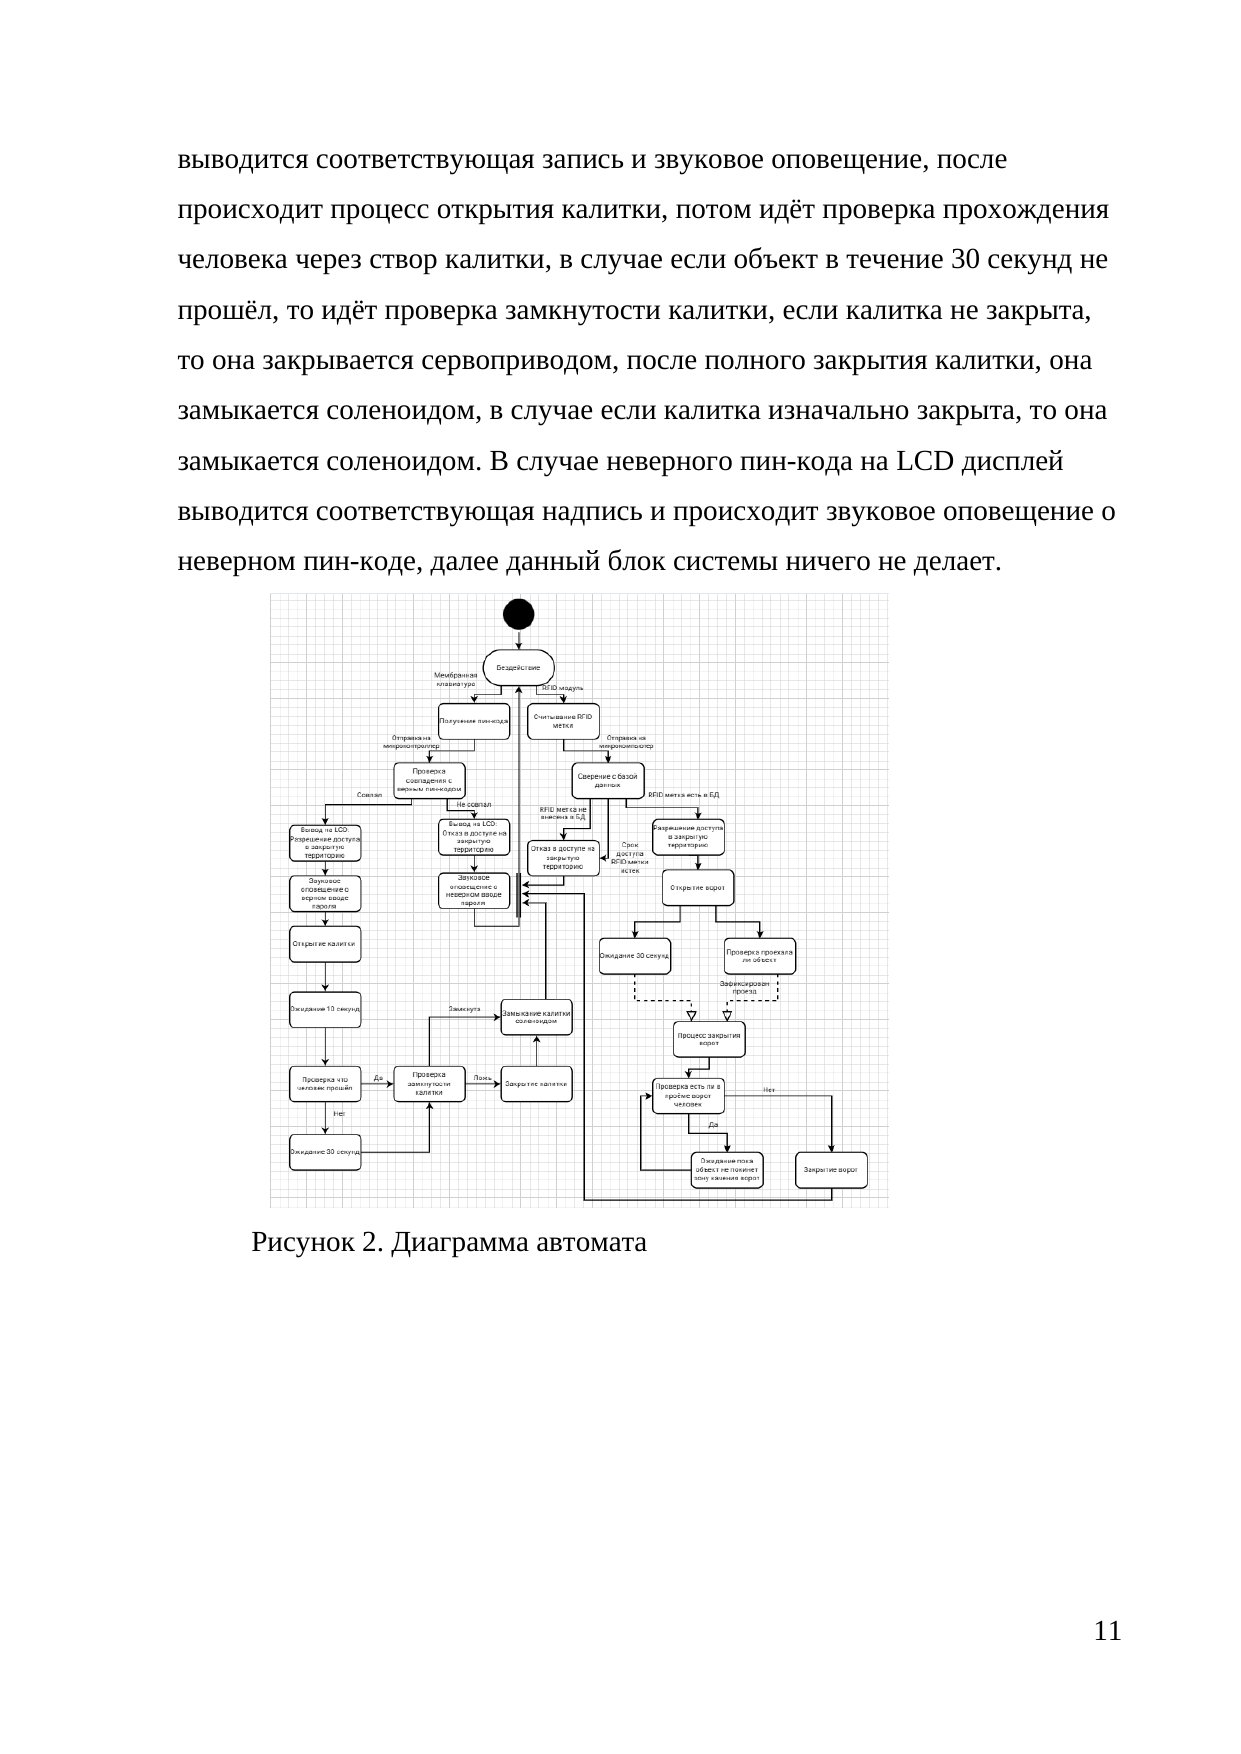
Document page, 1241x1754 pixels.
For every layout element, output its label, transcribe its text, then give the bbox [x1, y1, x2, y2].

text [177, 141, 1122, 577]
picture [269, 593, 889, 1208]
text Рисунок 2. Диаграмма автомата [177, 1224, 1122, 1258]
